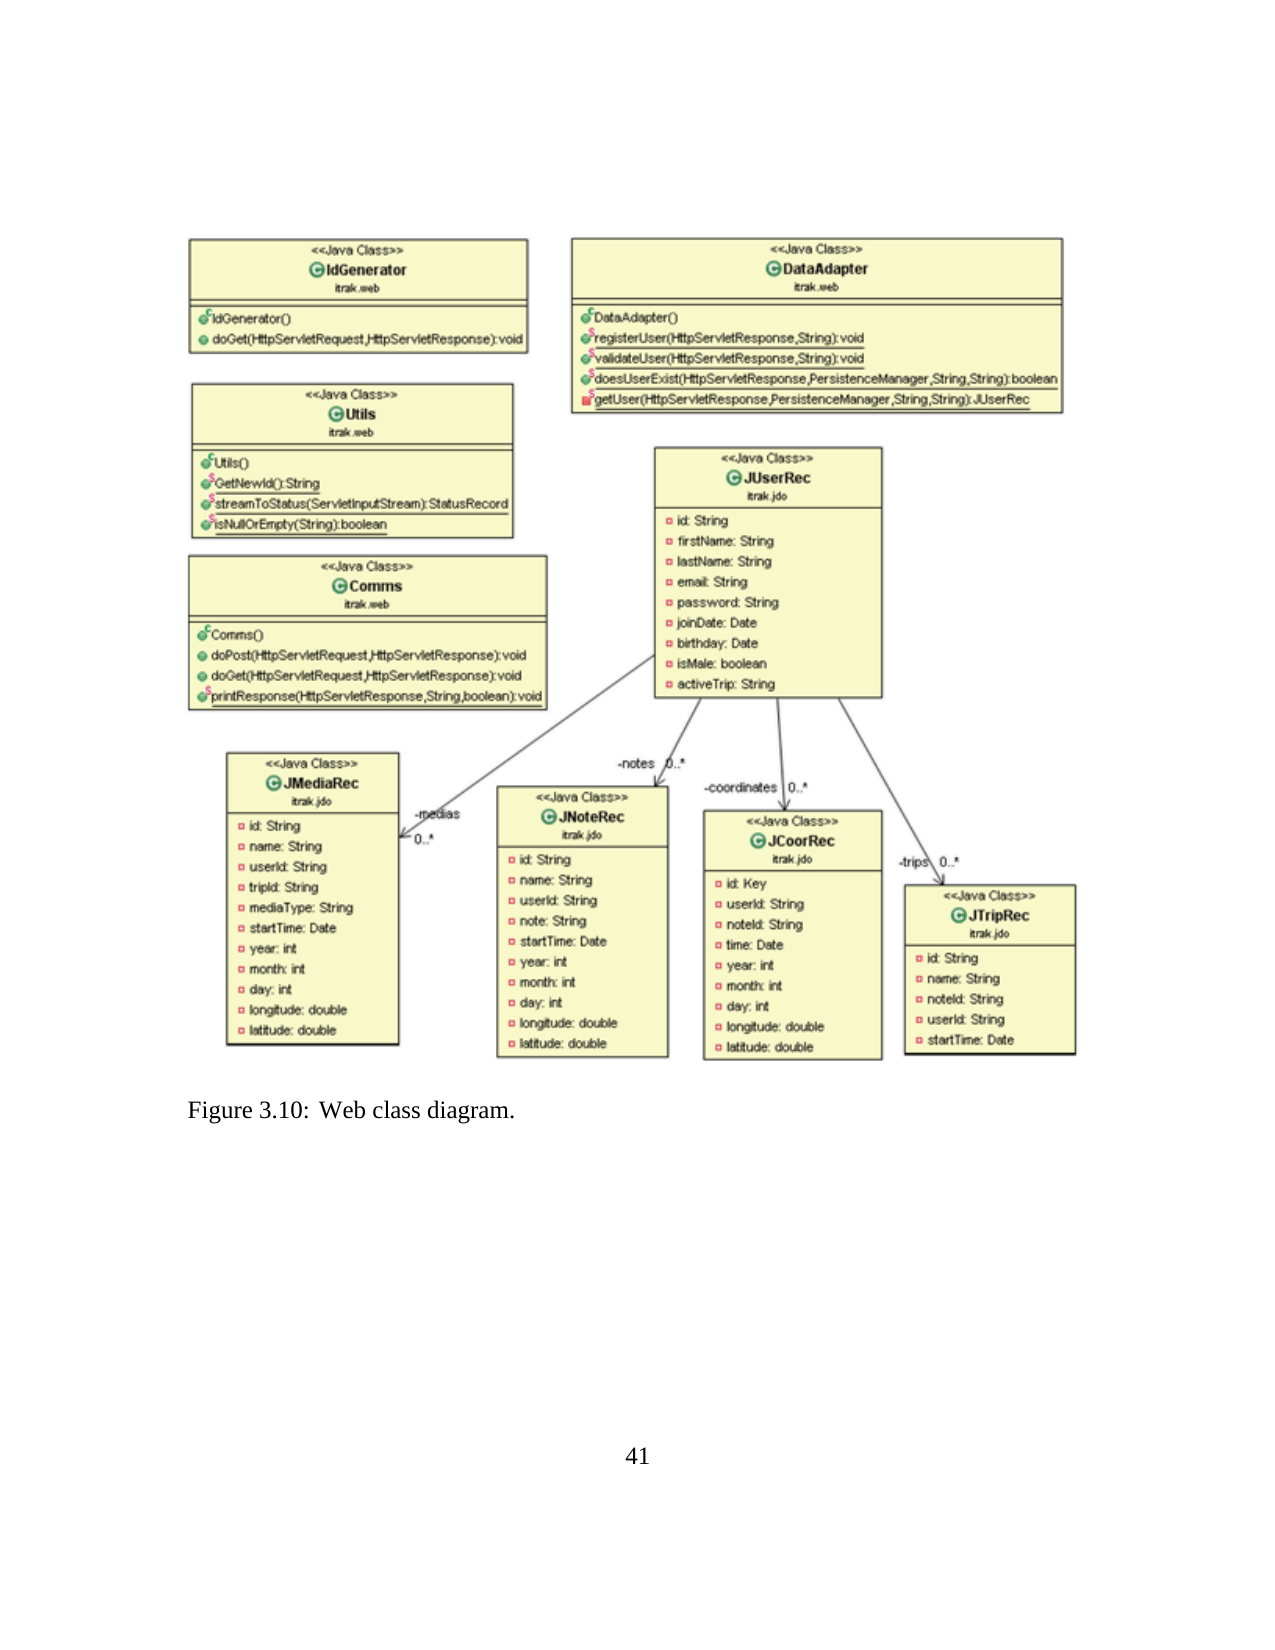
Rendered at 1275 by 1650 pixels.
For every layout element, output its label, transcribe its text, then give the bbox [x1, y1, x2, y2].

subtitle Figure 3.10: Web class diagram. [187, 1095, 1087, 1124]
picture [187, 237, 1086, 1064]
